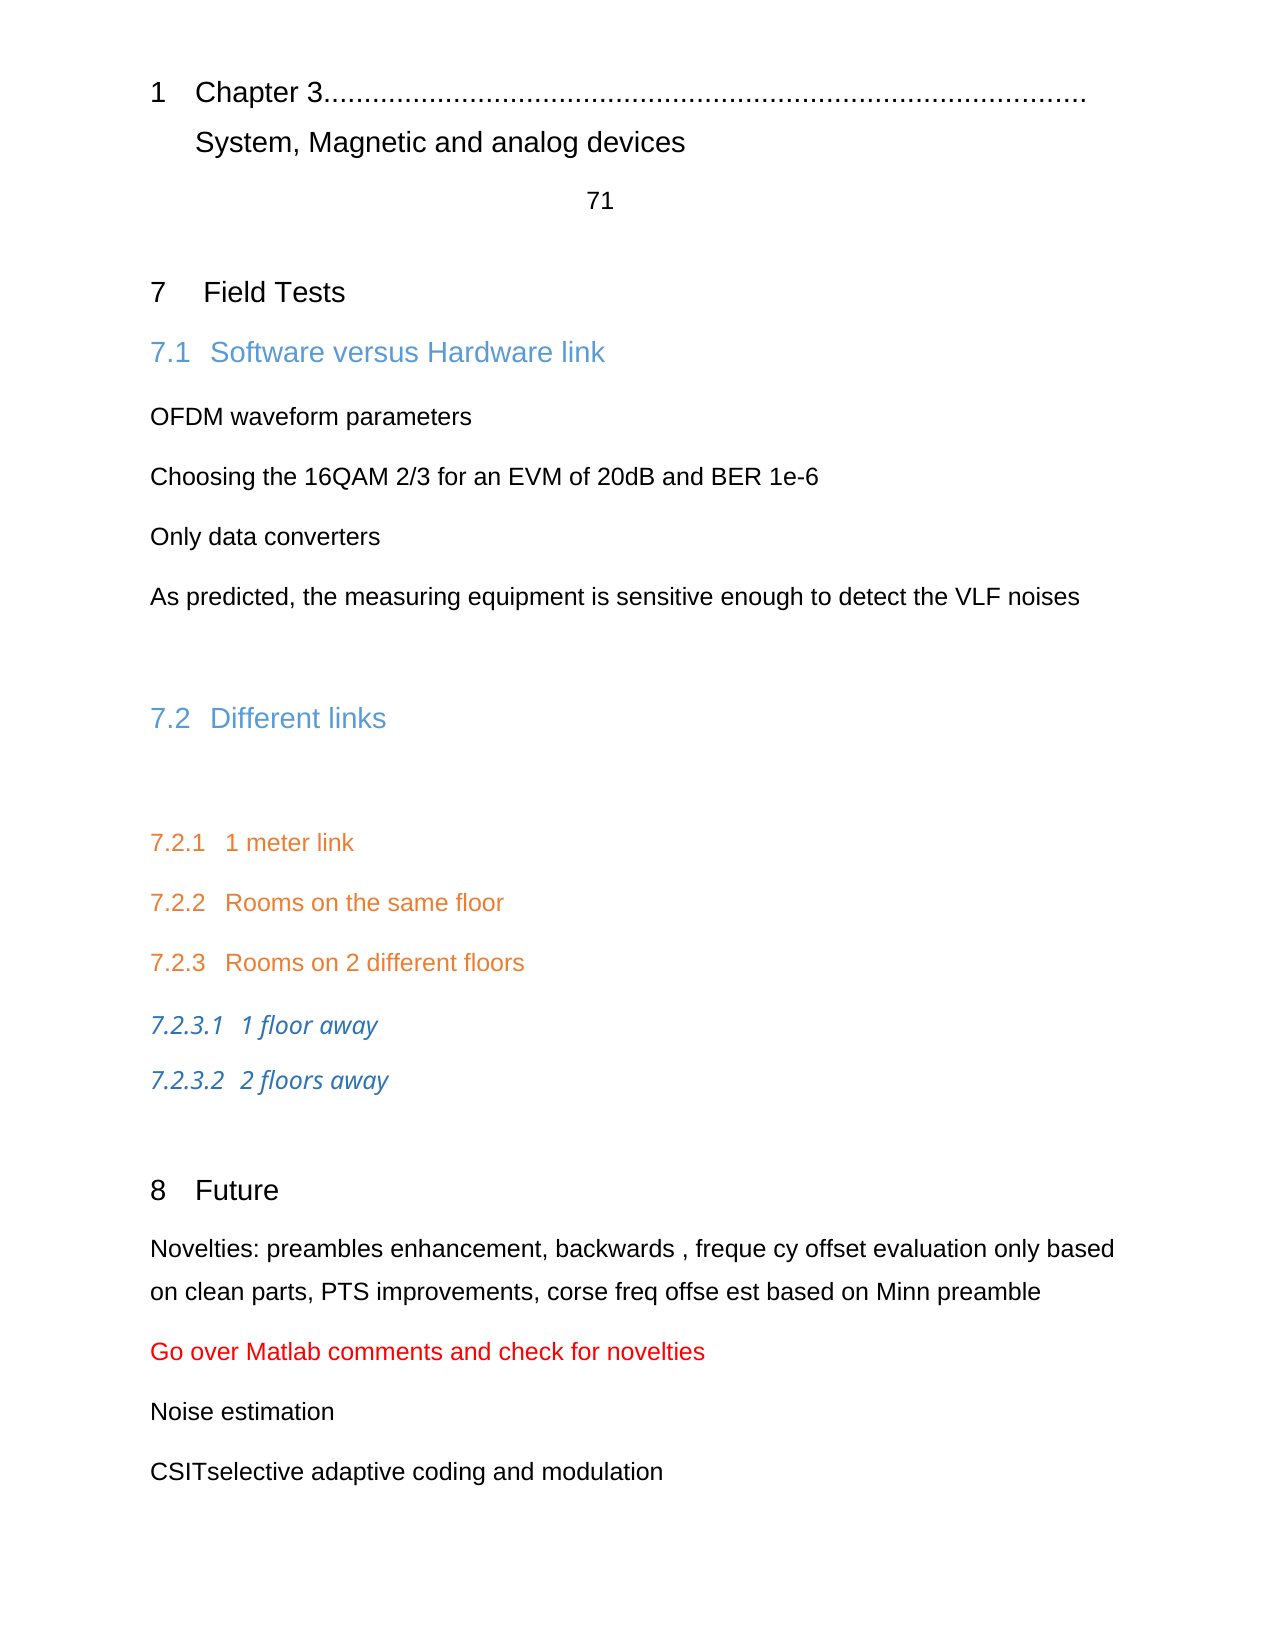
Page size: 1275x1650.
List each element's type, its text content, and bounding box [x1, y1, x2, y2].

subtitle Field Tests [150, 274, 1125, 308]
text CSITselective adaptive coding and modulation [150, 1457, 1125, 1485]
text As predicted, the measuring equipment is sensitive enough to detect the VLF noises [150, 582, 1125, 610]
subtitle Rooms on the same floor [150, 888, 1125, 917]
subtitle Rooms on 2 different floors [150, 948, 1125, 976]
subtitle 2 floors away [150, 1063, 1125, 1097]
text OFDM waveform parameters [150, 402, 1125, 431]
subtitle 1 floor away [150, 1007, 1125, 1041]
text Go over Matlab comments and check for novelties [150, 1337, 1125, 1366]
text Choosing the 16QAM 2/3 for an EVM of 20dB and BER 1e-6 [150, 462, 1125, 491]
subtitle Software versus Hardware link [150, 335, 1125, 369]
text Only data converters [150, 522, 1125, 551]
subtitle Future [150, 1173, 1125, 1207]
subtitle Different links [150, 701, 1125, 735]
text Noise estimation [150, 1397, 1125, 1426]
subtitle 1 meter link [150, 828, 1125, 857]
text Novelties: preambles enhancement, backwards , freque cy offset evaluation only based on clean parts, PTS improvements, corse freq offse est based on Minn preamble [150, 1234, 1125, 1306]
